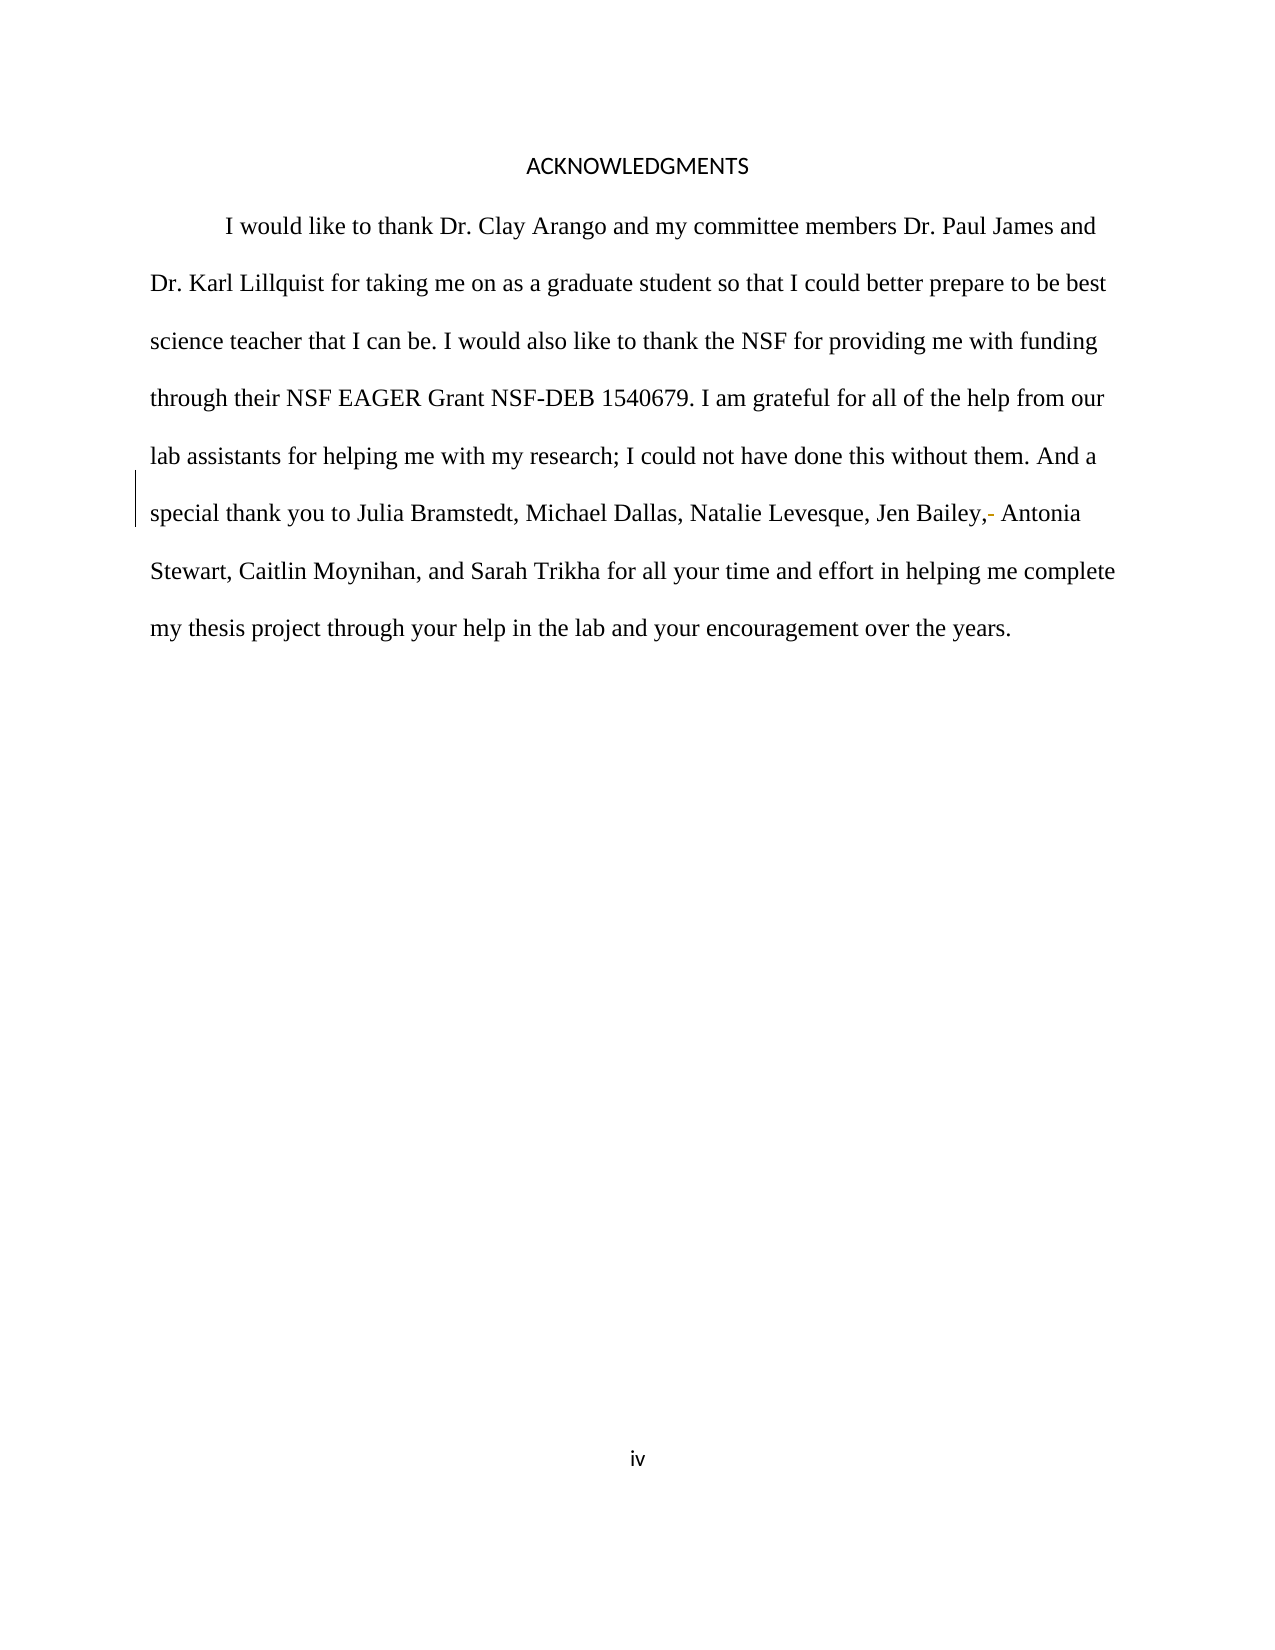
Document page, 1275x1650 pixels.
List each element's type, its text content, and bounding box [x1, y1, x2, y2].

text I would like to thank Dr. Clay Arango and my committee members Dr. Paul James and Dr. Karl Lillquist for taking me on as a graduate student so that I could better prepare to be best science teacher that I can be. I would also like to thank the NSF for providing me with funding through their NSF EAGER Grant NSF-DEB 1540679. I am grateful for all of the help from our lab assistants for helping me with my research; I could not have done this without them. And a special thank you to Julia Bramstedt, Michael Dallas, Natalie Levesque, Jen Bailey, Antonia Stewart, Caitlin Moynihan, and Sarah Trikha for all your time and effort in helping me complete my thesis project through your help in the lab and your encouragement over the years. [150, 211, 1125, 642]
text ACKNOWLEDGMENTS [150, 150, 1125, 181]
